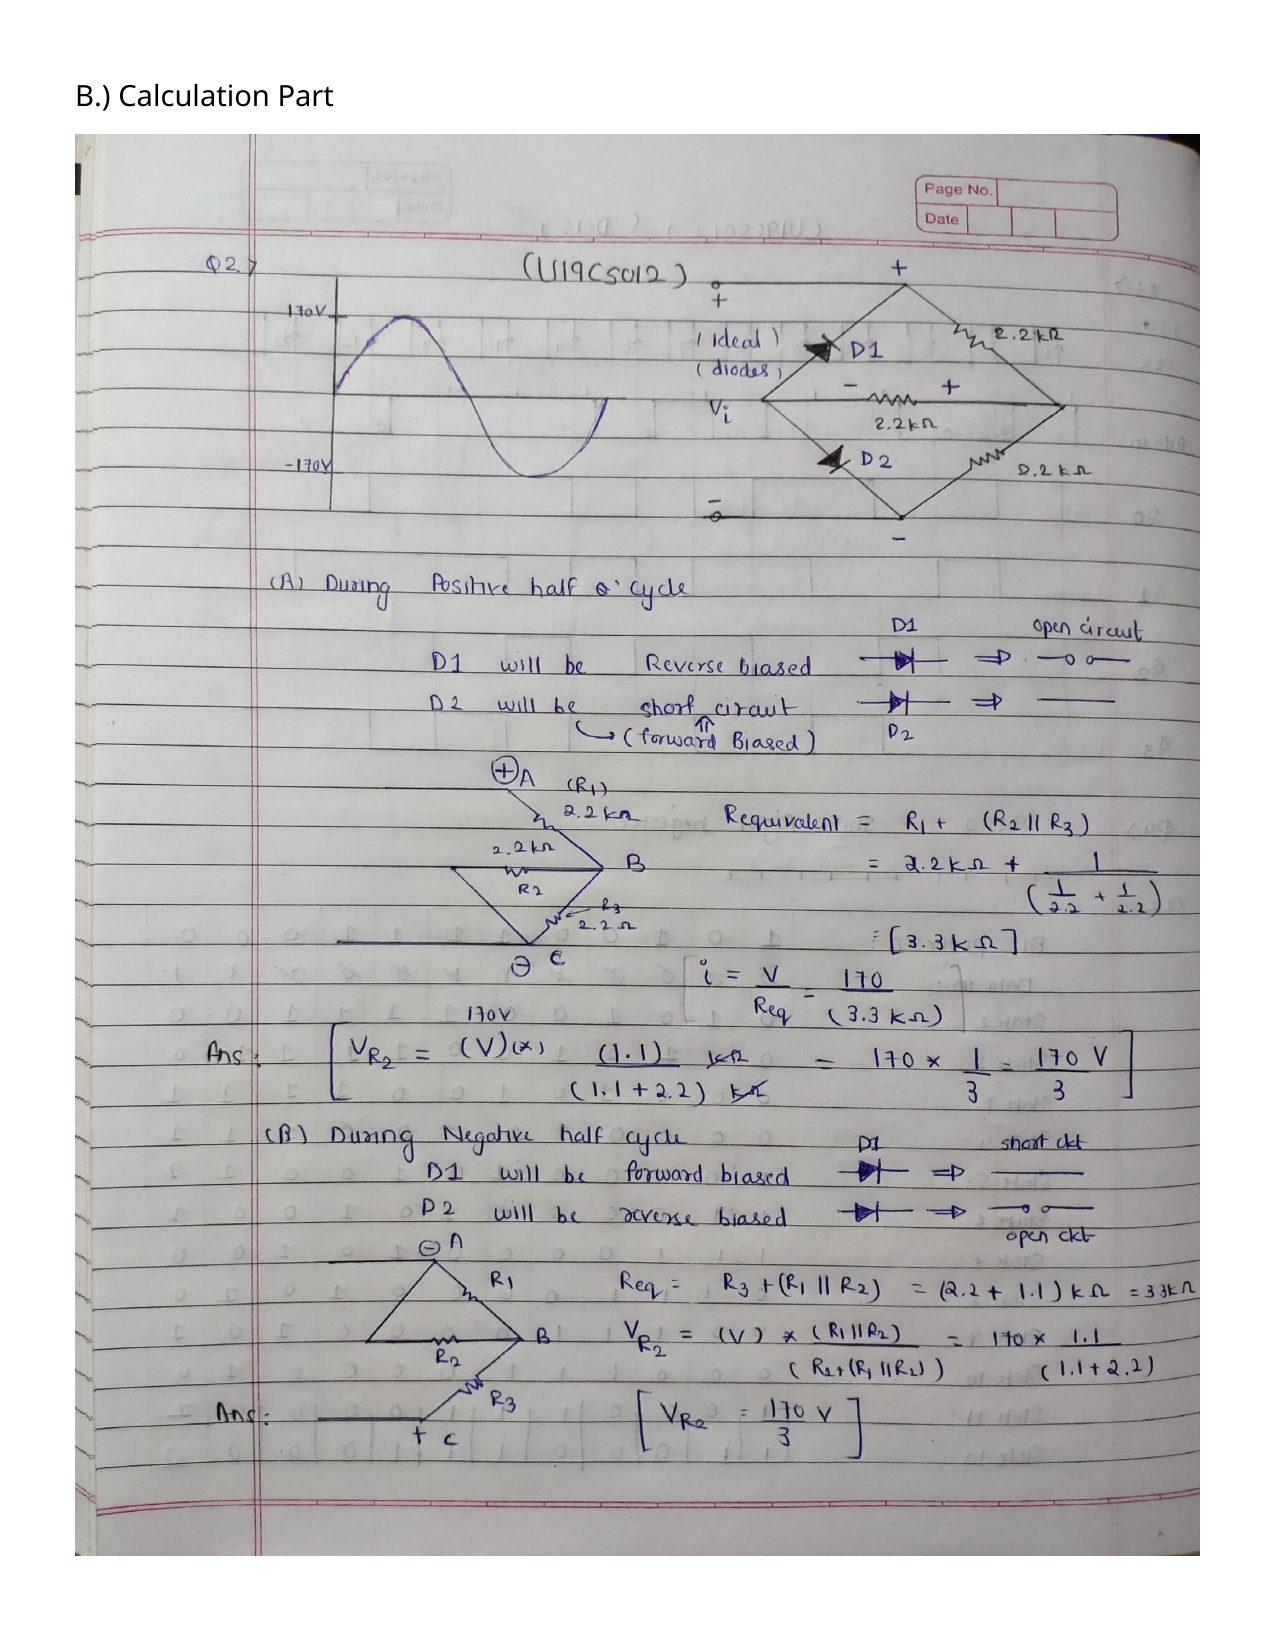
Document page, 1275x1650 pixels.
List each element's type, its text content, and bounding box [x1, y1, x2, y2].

text B.) Calculation Part [75, 75, 1200, 115]
